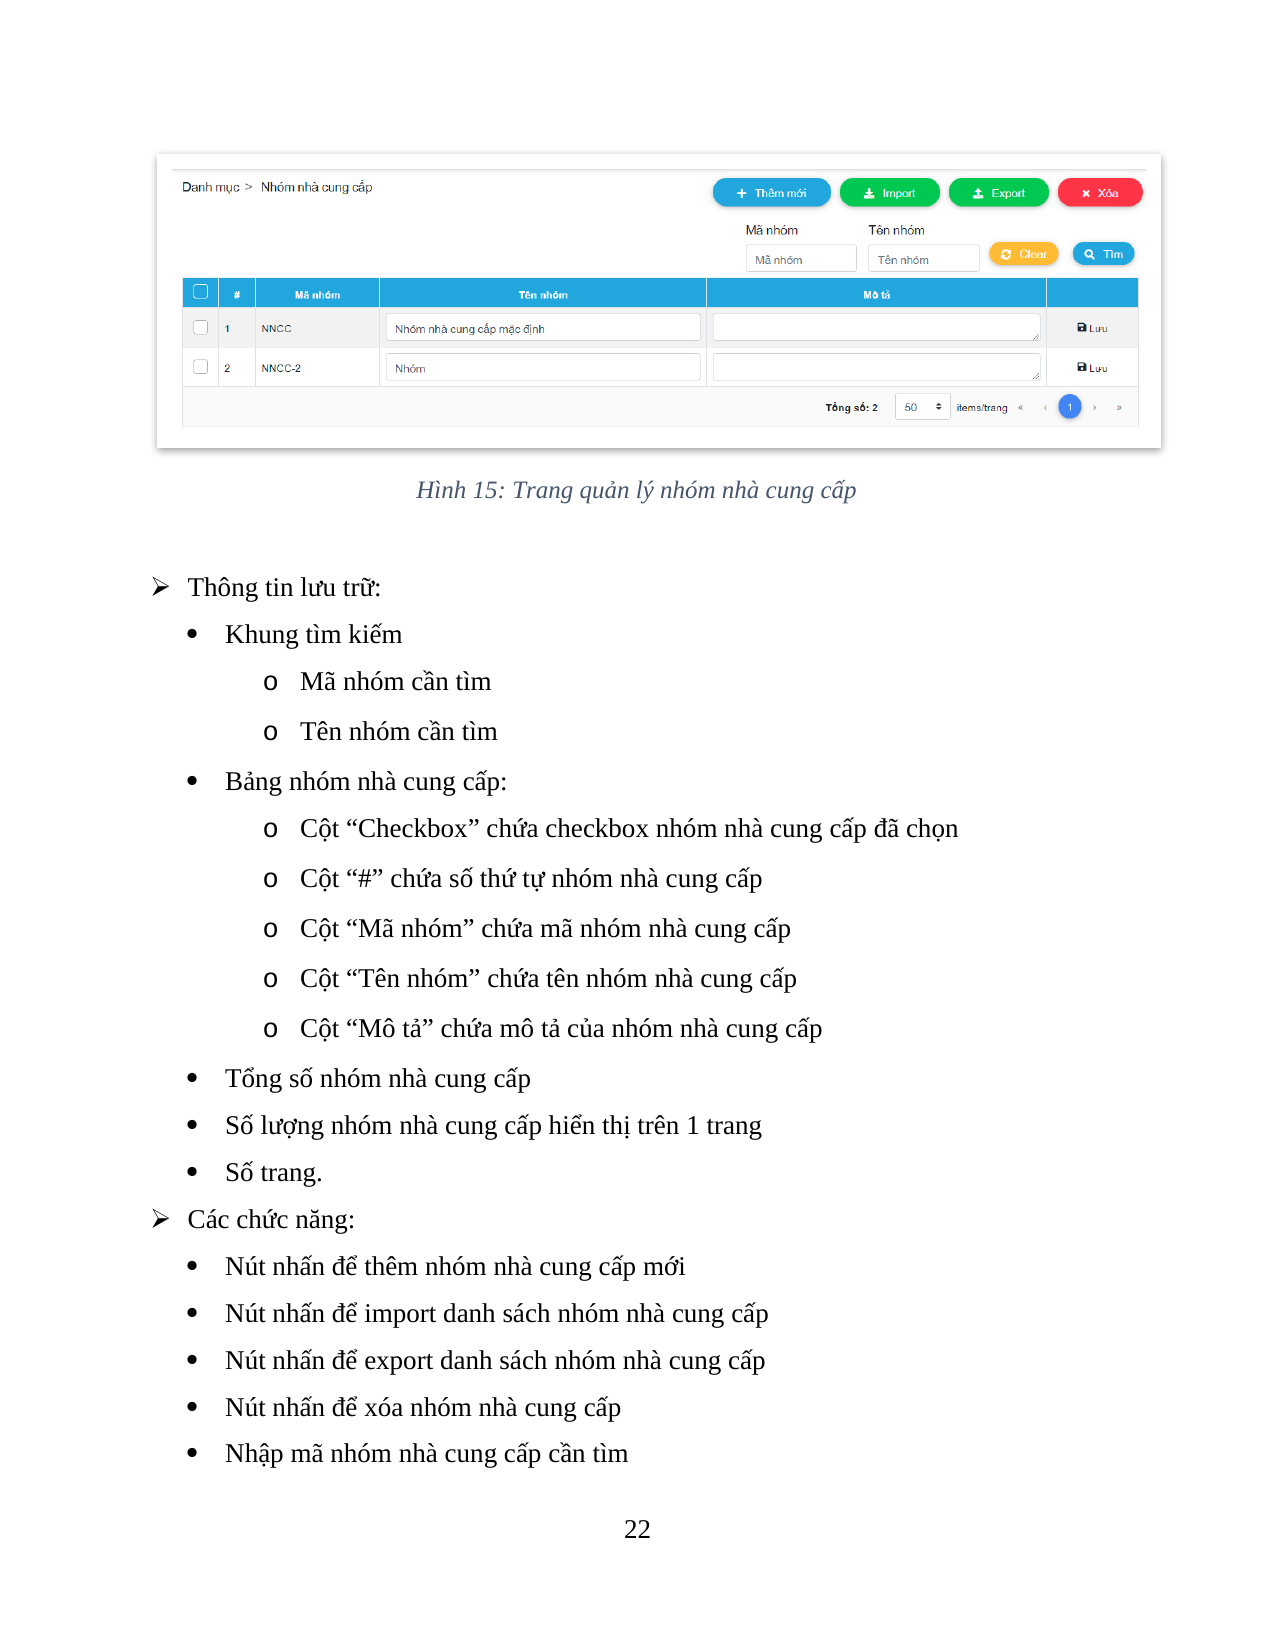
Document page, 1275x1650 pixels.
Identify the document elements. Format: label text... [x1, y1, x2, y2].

list Nút nhấn để import danh sách nhóm nhà cung cấp [187, 1297, 1125, 1328]
list Nhập mã nhóm nhà cung cấp cần tìm [187, 1438, 1125, 1469]
list Mã nhóm cần tìm [262, 665, 1125, 698]
picture [172, 169, 1147, 434]
list Tên nhóm cần tìm [262, 715, 1125, 748]
list Khung tìm kiếm [187, 618, 1125, 649]
list Cột “Mô tả” chứa mô tả của nhóm nhà cung cấp [262, 1012, 1125, 1046]
list Cột “#” chứa số thứ tự nhóm nhà cung cấp [262, 862, 1125, 896]
list Số lượng nhóm nhà cung cấp hiển thị trên 1 trang [187, 1109, 1125, 1141]
list Cột “Checkbox” chứa checkbox nhóm nhà cung cấp đã chọn [262, 812, 1125, 846]
list Nút nhấn để xóa nhóm nhà cung cấp [187, 1391, 1125, 1422]
list Bảng nhóm nhà cung cấp: [187, 765, 1125, 796]
list Số trang. [187, 1156, 1125, 1188]
list Nút nhấn để thêm nhóm nhà cung cấp mới [187, 1250, 1125, 1281]
list Nút nhấn để export danh sách nhóm nhà cung cấp [187, 1344, 1125, 1375]
list Các chức năng: [150, 1203, 1125, 1234]
list Cột “Tên nhóm” chứa tên nhóm nhà cung cấp [262, 962, 1125, 996]
list Tổng số nhóm nhà cung cấp [187, 1063, 1125, 1094]
text Hình 15: Trang quản lý nhóm nhà cung cấp [150, 475, 1125, 504]
list Thông tin lưu trữ: [150, 571, 1125, 602]
list Cột “Mã nhóm” chứa mã nhóm nhà cung cấp [262, 912, 1125, 946]
